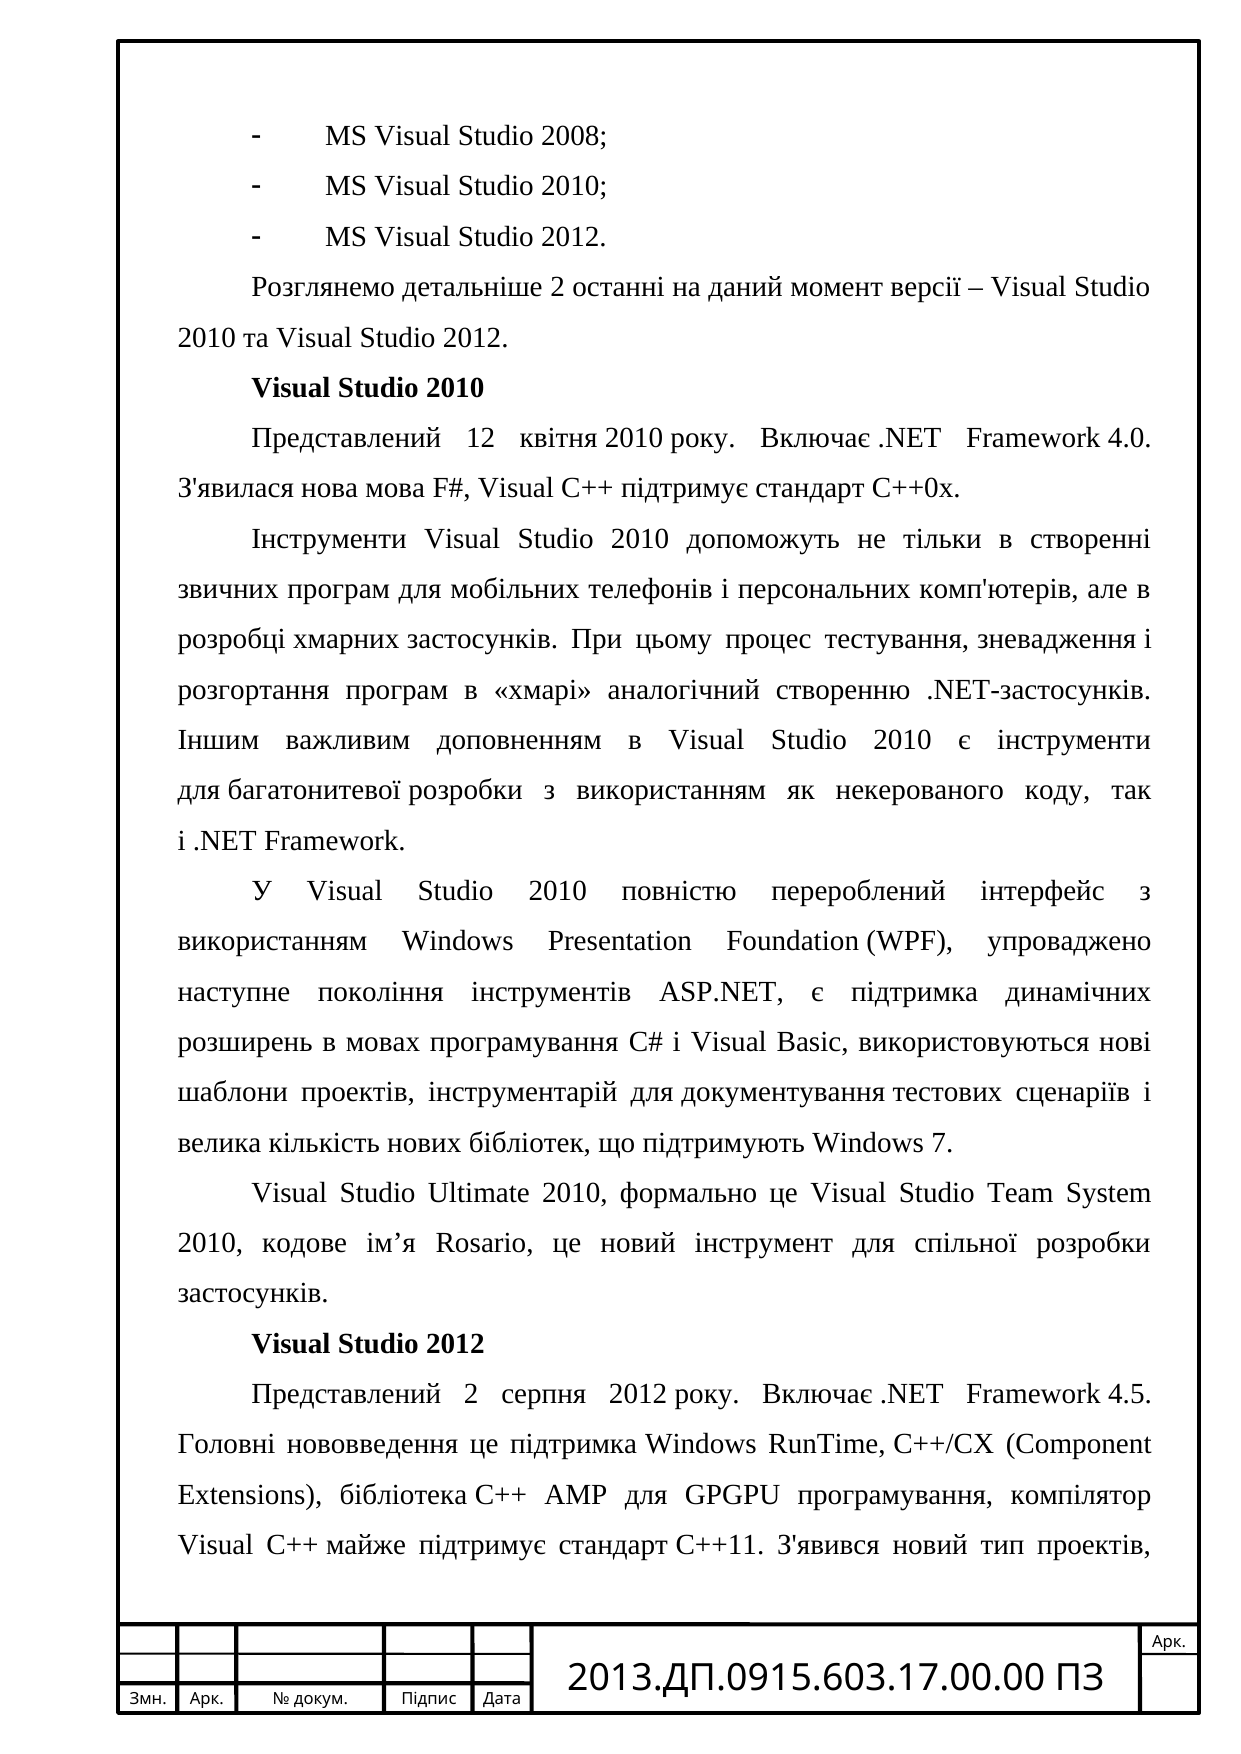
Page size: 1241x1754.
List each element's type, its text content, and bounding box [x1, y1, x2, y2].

list MS Visual Studio 2010; [177, 168, 1152, 202]
text Представлений 12 квітня 2010 року. Включає .NET Framework 4.0. З'явилася нова мова F#, Visual C++ підтримує стандарт C++0x. [177, 420, 1152, 504]
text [177, 1376, 1152, 1561]
text Visual Studio Ultimate 2010, формально це Visual Studio Team System 2010, кодове ім’я Rosario, це новий інструмент для спільної розробки застосунків. [177, 1175, 1152, 1309]
text Інструменти Visual Studio 2010 допоможуть не тільки в створенні звичних програм для мобільних телефонів і персональних комп'ютерів, але в розробці хмарних застосунків. При цьому процес тестування, зневадження і розгортання програм в «хмарі» аналогічний створенню .NET-застосунків. Іншим важливим доповненням в Visual Studio 2010 є інструменти для багатонитевої розробки з використанням як некерованого коду, так і .NET Framework. [177, 521, 1152, 856]
text У Visual Studio 2010 повністю перероблений інтерфейс з використанням Windows Presentation Foundation (WPF), упроваджено наступне покоління інструментів ASP.NET, є підтримка динамічних розширень в мовах програмування C# і Visual Basic, використовуються нові шаблони проектів, інструментарій для документування тестових сценаріїв і велика кількість нових бібліотек, що підтримують Windows 7. [177, 873, 1152, 1158]
list MS Visual Studio 2008; [177, 118, 1152, 152]
list MS Visual Studio 2012. [177, 219, 1152, 253]
text Visual Studio 2012 [177, 1326, 1152, 1359]
text Розглянемо детальніше 2 останні на даний момент версії – Visual Studio 2010 та Visual Studio 2012. [177, 269, 1152, 353]
text Visual Studio 2010 [177, 370, 1152, 403]
